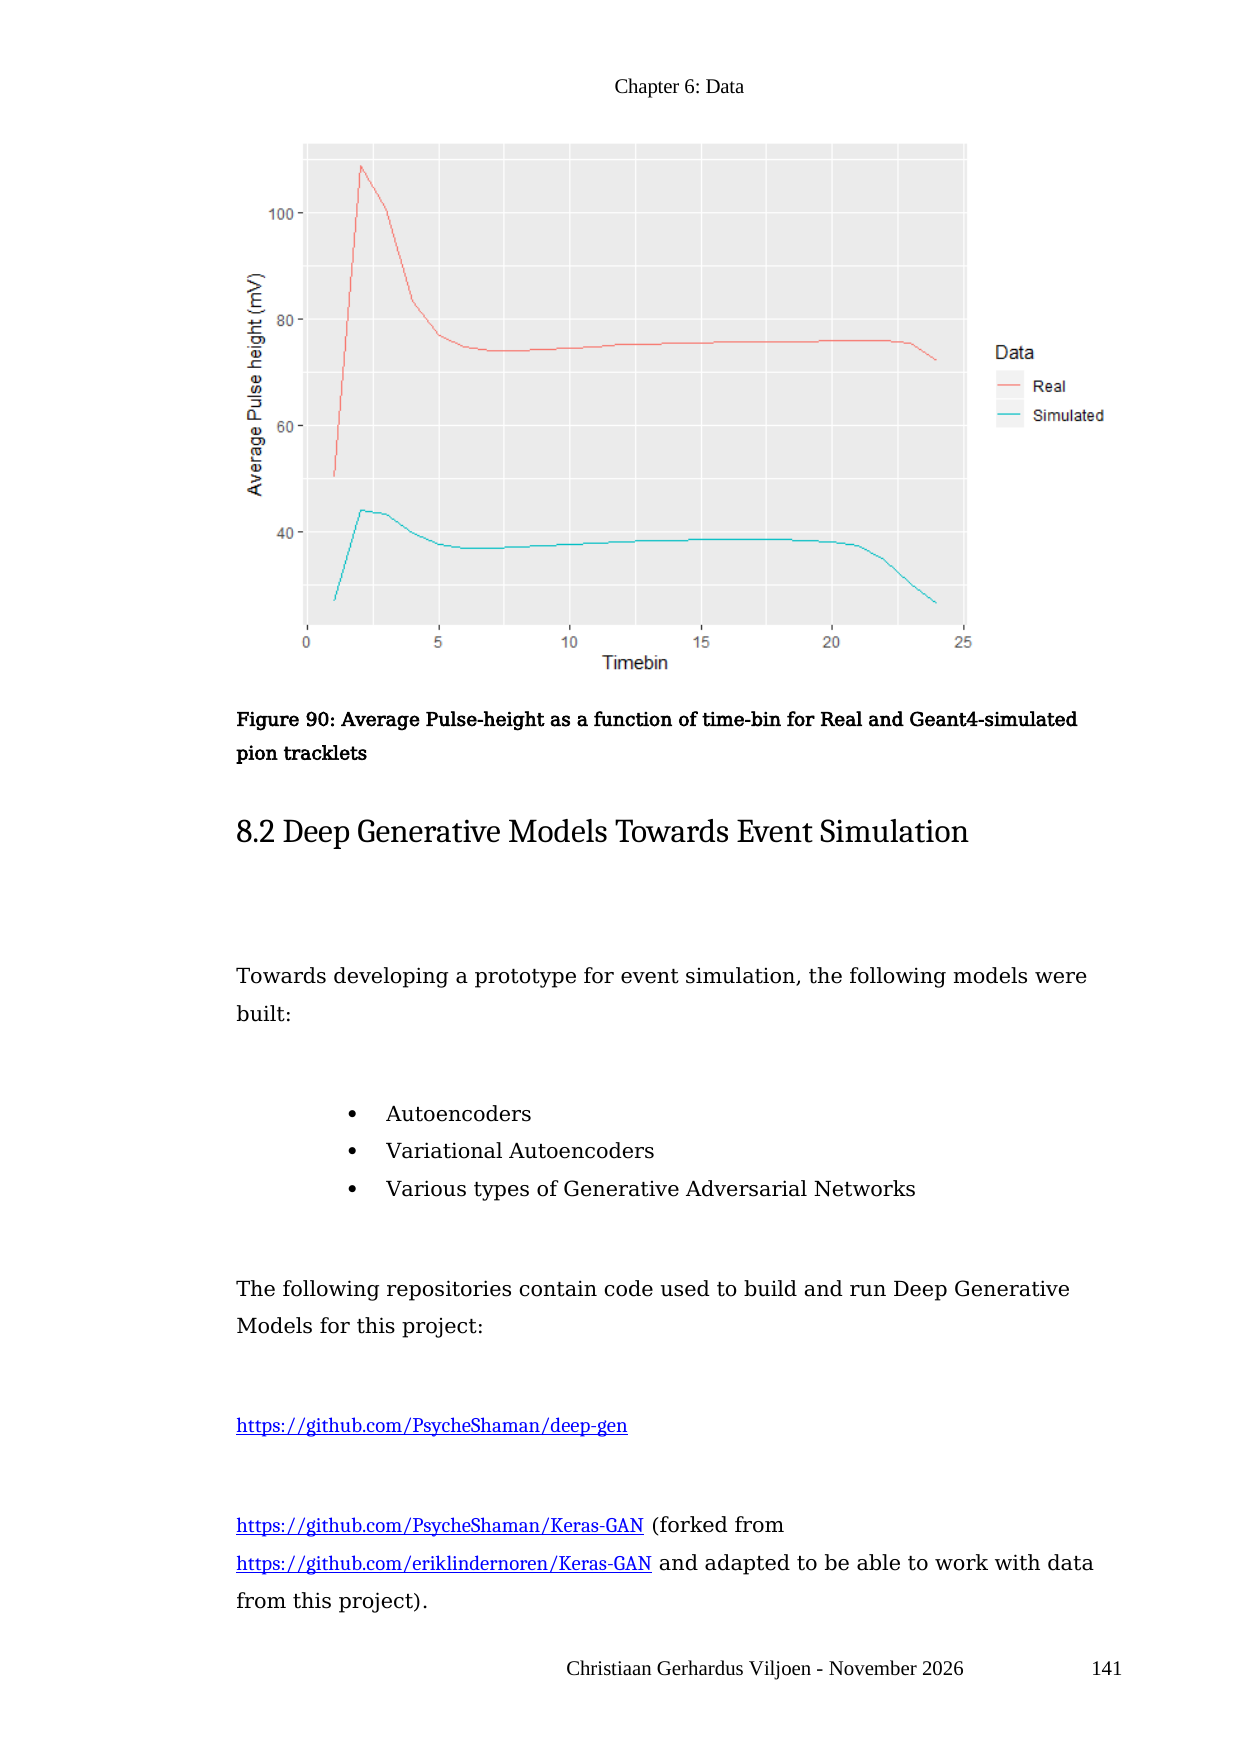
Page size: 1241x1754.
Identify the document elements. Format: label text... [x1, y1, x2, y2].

text Towards developing a prototype for event simulation, the following models were built: [236, 963, 1122, 1025]
list Variational Autoencoders [349, 1138, 1122, 1163]
picture [236, 135, 1123, 682]
list Various types of Generative Adversarial Networks [349, 1176, 1122, 1201]
text The following repositories contain code used to build and run Deep Generative Models for this project: [236, 1276, 1122, 1338]
list Autoencoders [349, 1100, 1122, 1126]
text https://github.com/PsycheShaman/deep-gen [236, 1413, 1122, 1437]
text https://github.com/PsycheShaman/Keras-GAN (forked from https://github.com/eriklindernoren/Keras-GAN and adapted to be able to work with data from this project). [236, 1512, 1122, 1613]
subtitle Deep Generative Models Towards Event Simulation [236, 812, 1122, 850]
